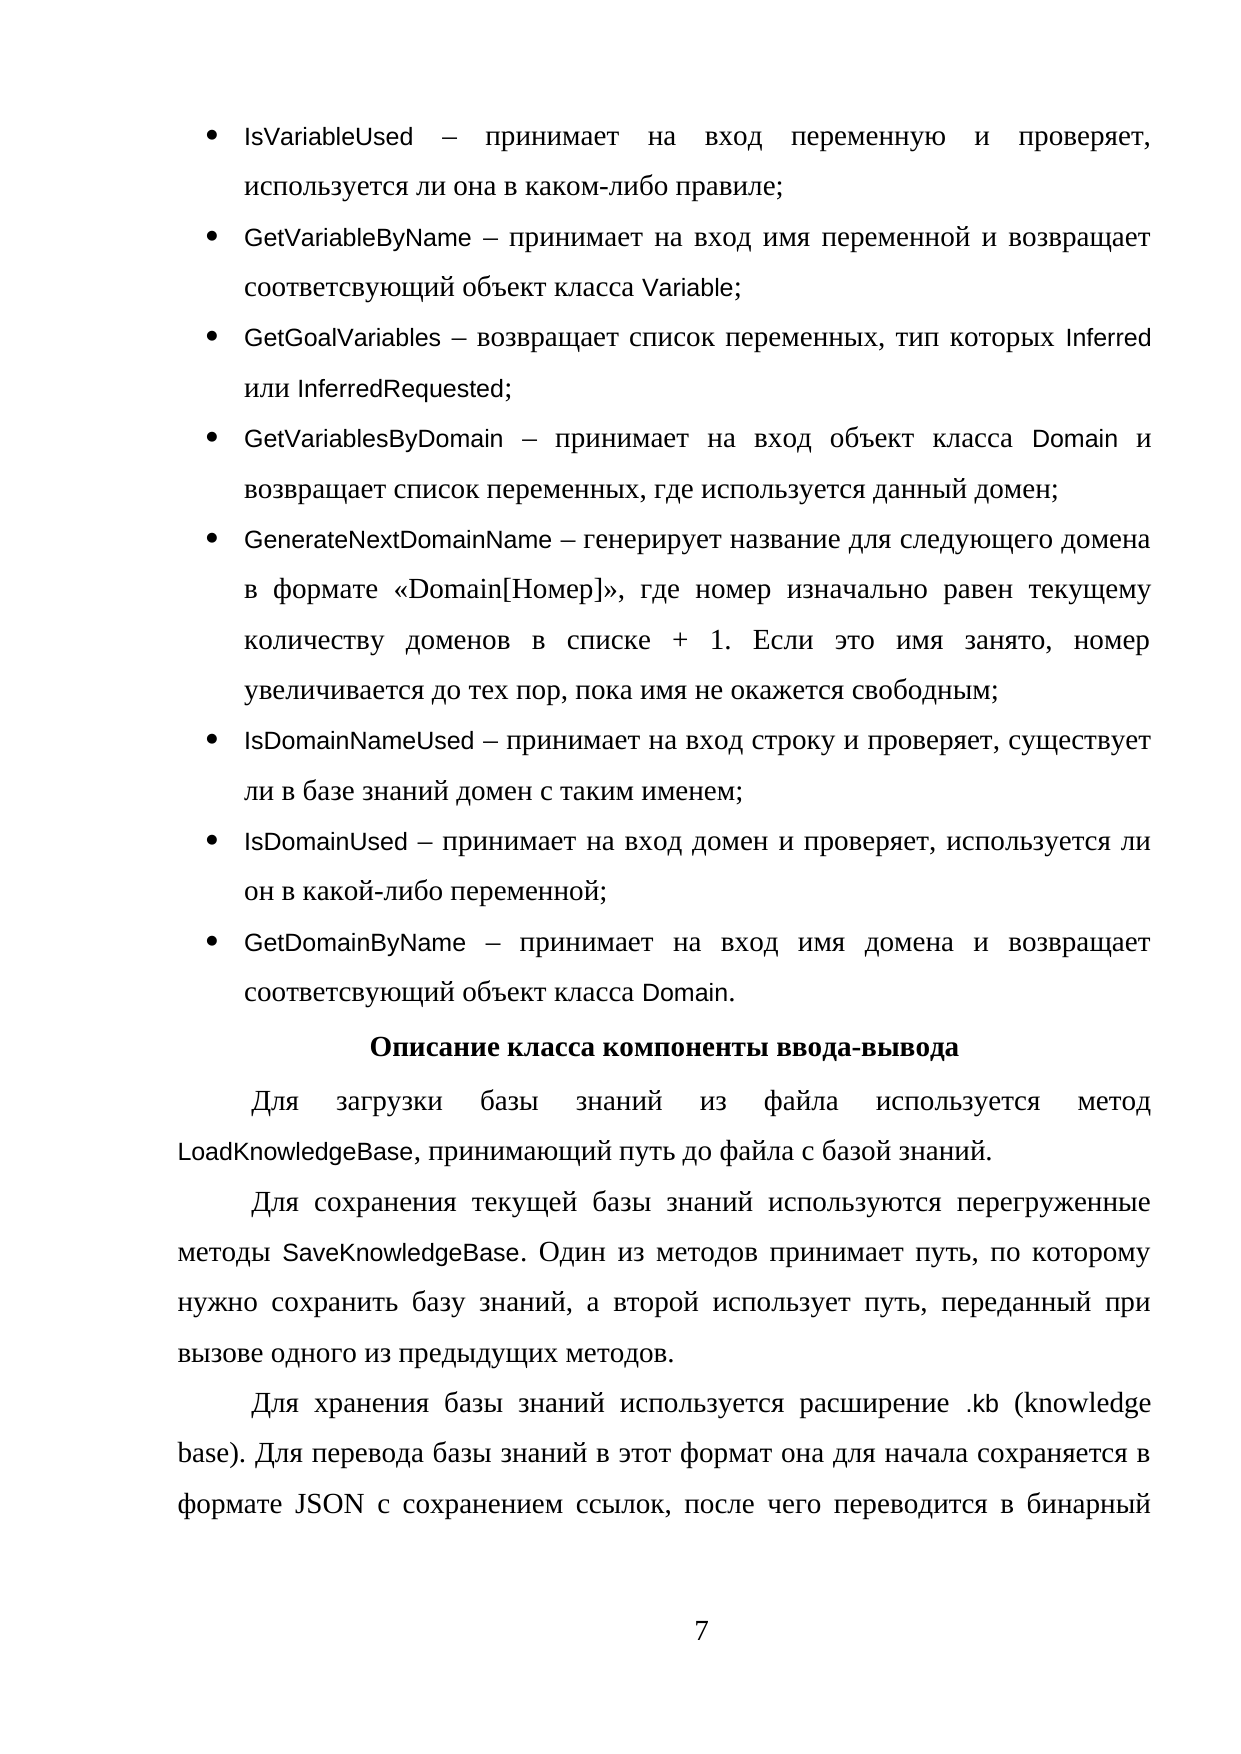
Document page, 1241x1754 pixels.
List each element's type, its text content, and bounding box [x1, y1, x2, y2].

list GetVariableByName – принимает на вход имя переменной и возвращает соответсвующий объект класса Variable; [207, 219, 1152, 303]
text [177, 1385, 1152, 1519]
list GetVariablesByDomain – принимает на вход объект класса Domain и возвращает список переменных, где используется данный домен; [207, 420, 1152, 504]
text Для сохранения текущей базы знаний используются перегруженные методы SaveKnowledgeBase. Один из методов принимает путь, по которому нужно сохранить базу знаний, а второй использует путь, переданный при вызове одного из предыдущих методов. [177, 1184, 1152, 1368]
list GenerateNextDomainName – генерирует название для следующего домена в формате «Domain[Номер]», где номер изначально равен текущему количеству доменов в списке + 1. Если это имя занято, номер увеличивается до тех пор, пока имя не окажется свободным; [207, 521, 1152, 706]
list GetGoalVariables – возвращает список переменных, тип которых Inferred или InferredRequested; [207, 319, 1152, 403]
list IsVariableUsed – принимает на вход переменную и проверяет, используется ли она в каком-либо правиле; [207, 118, 1152, 202]
text Для загрузки базы знаний из файла используется метод LoadKnowledgeBase, принимающий путь до файла с базой знаний. [177, 1083, 1152, 1167]
list IsDomainUsed – принимает на вход домен и проверяет, используется ли он в какой-либо переменной; [207, 823, 1152, 907]
list IsDomainNameUsed – принимает на вход строку и проверяет, существует ли в базе знаний домен с таким именем; [207, 722, 1152, 806]
subtitle Описание класса компоненты ввода-вывода [177, 1029, 1152, 1062]
list GetDomainByName – принимает на вход имя домена и возвращает соответсвующий объект класса Domain. [207, 924, 1152, 1008]
